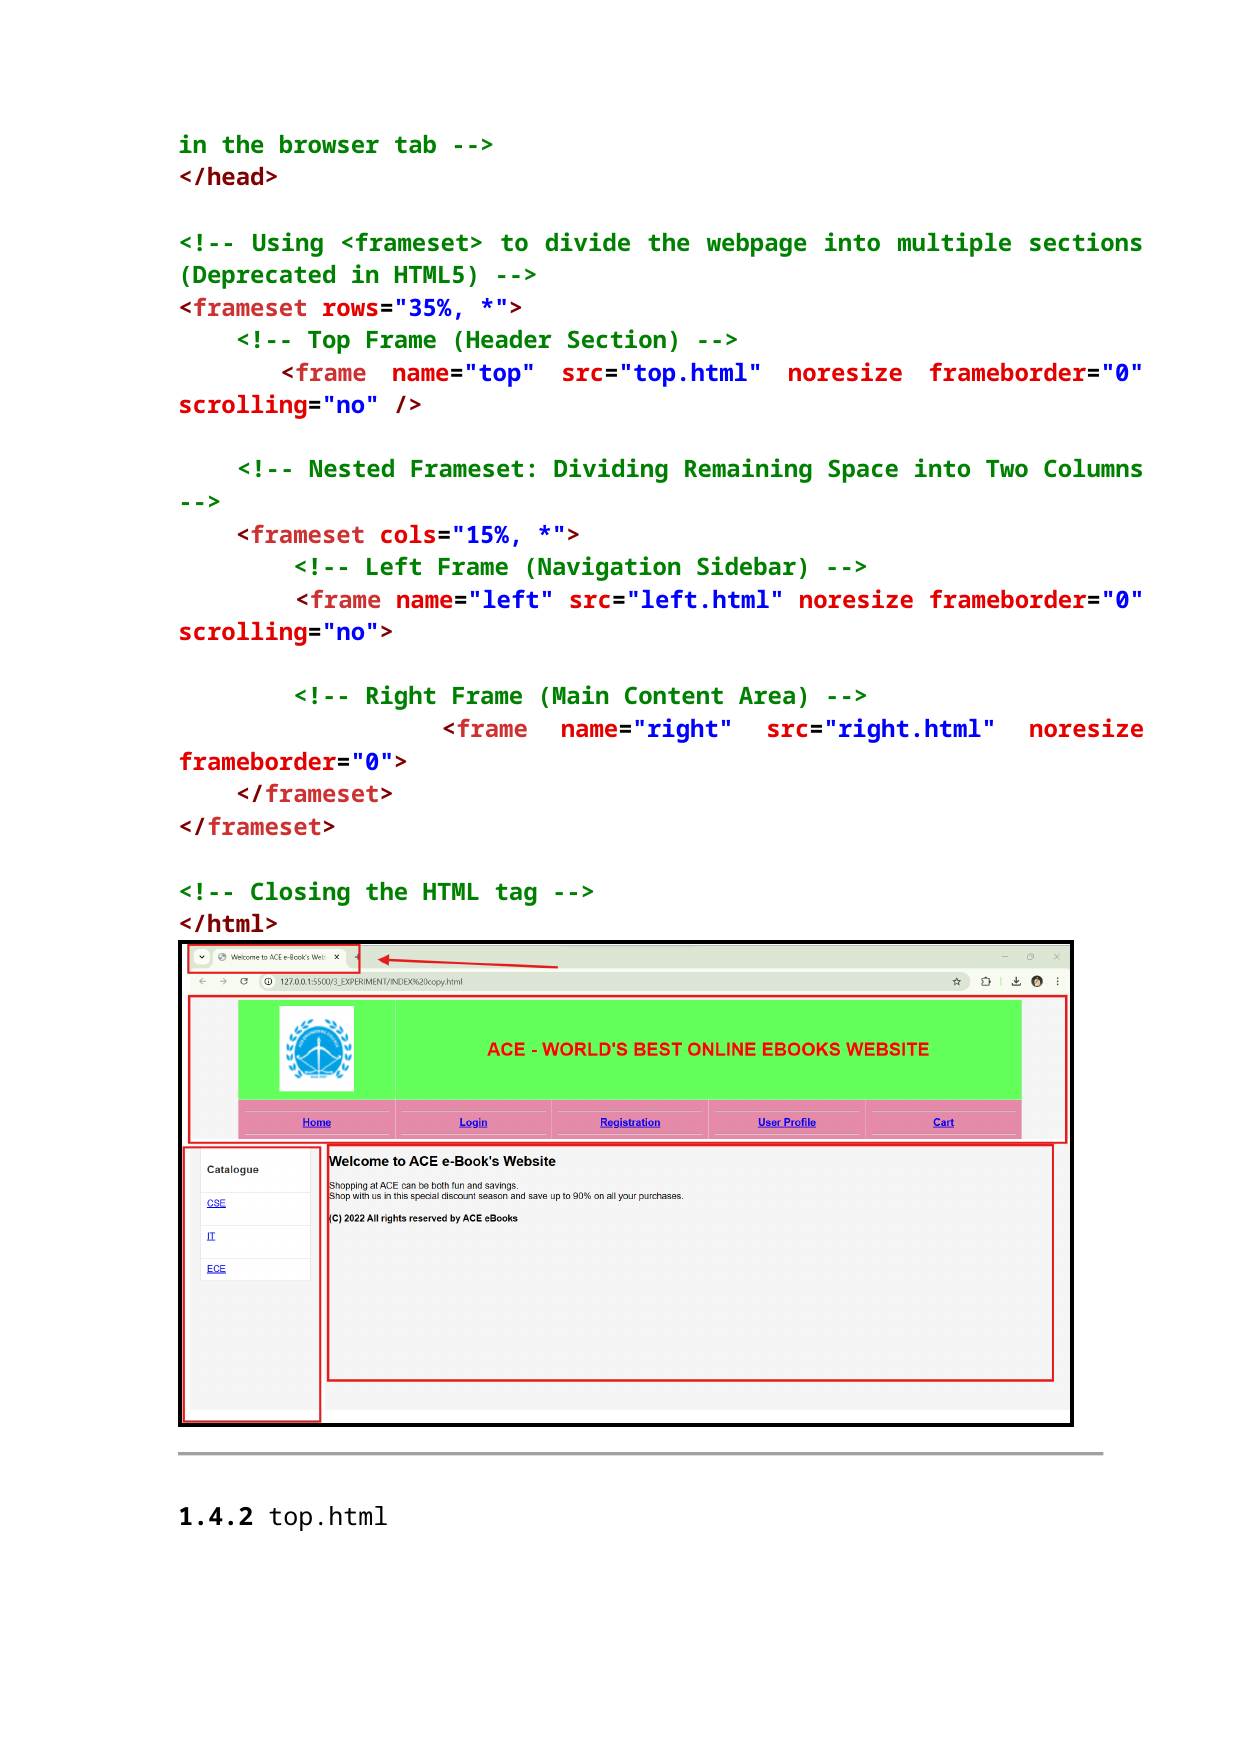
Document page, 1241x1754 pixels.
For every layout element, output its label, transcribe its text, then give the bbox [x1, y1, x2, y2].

text <frameset rows="35%, *"> [178, 291, 1144, 323]
subtitle 1.4.2 top.html [178, 1452, 1144, 1532]
text <frame name="top" src="top.html" noresize frameborder="0" scrolling="no" /> [178, 356, 1144, 421]
text <!-- Closing the HTML tag --> [178, 875, 1144, 907]
text <frameset cols="15%, *"> [178, 517, 1144, 550]
text <!-- Right Frame (Main Content Area) --> [178, 679, 1144, 712]
text </head> [178, 160, 1144, 193]
text </frameset> [178, 777, 1144, 809]
text </frameset> [178, 809, 1144, 842]
text <frame name="left" src="left.html" noresize frameborder="0" scrolling="no"> [178, 583, 1144, 648]
picture [182, 944, 1070, 1423]
text <frame name="right" src="right.html" noresize frameborder="0"> [178, 712, 1144, 777]
text <!-- Top Frame (Header Section) --> [178, 323, 1144, 356]
text <!-- Using <frameset> to divide the webpage into multiple sections (Deprecated in HTML5) --> [178, 225, 1144, 291]
text <!-- Nested Frameset: Dividing Remaining Space into Two Columns --> [178, 452, 1144, 517]
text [178, 127, 1144, 160]
text <!-- Left Frame (Navigation Sidebar) --> [178, 550, 1144, 583]
